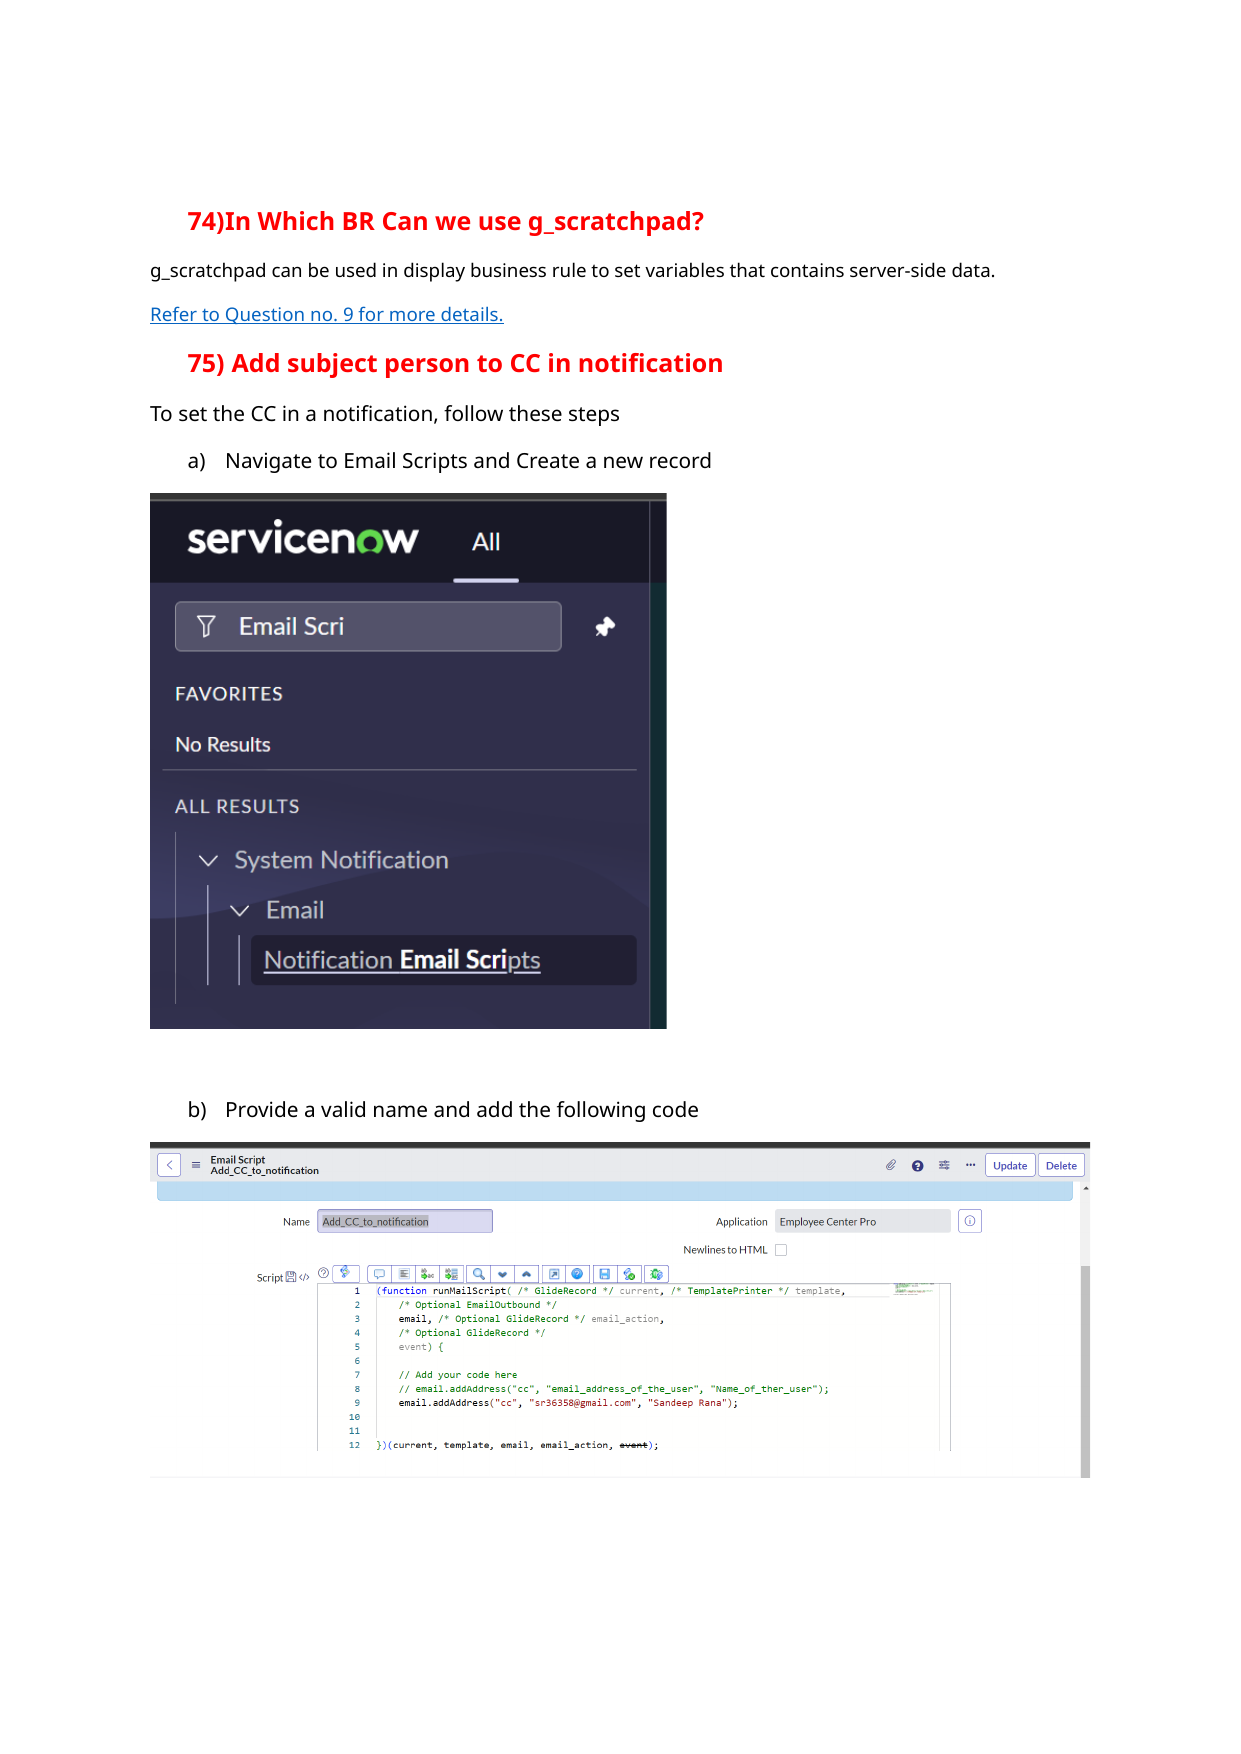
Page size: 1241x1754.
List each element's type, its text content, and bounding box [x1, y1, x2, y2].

picture [150, 493, 667, 1029]
list Navigate to Email Scripts and Create a new record [187, 446, 1090, 474]
list In Which BR Can we use g_scratchpad? [187, 203, 1090, 237]
picture [150, 1142, 1091, 1478]
text To set the CC in a notification, follow these steps [150, 399, 1090, 427]
list Add subject person to CC in notification [187, 345, 1090, 379]
list Provide a valid name and add the following code [187, 1095, 1090, 1123]
text g_scratchpad can be used in display business rule to set variables that contains server-side data. [150, 257, 1090, 282]
text Refer to Question no. 9 for more details. [150, 301, 1090, 327]
